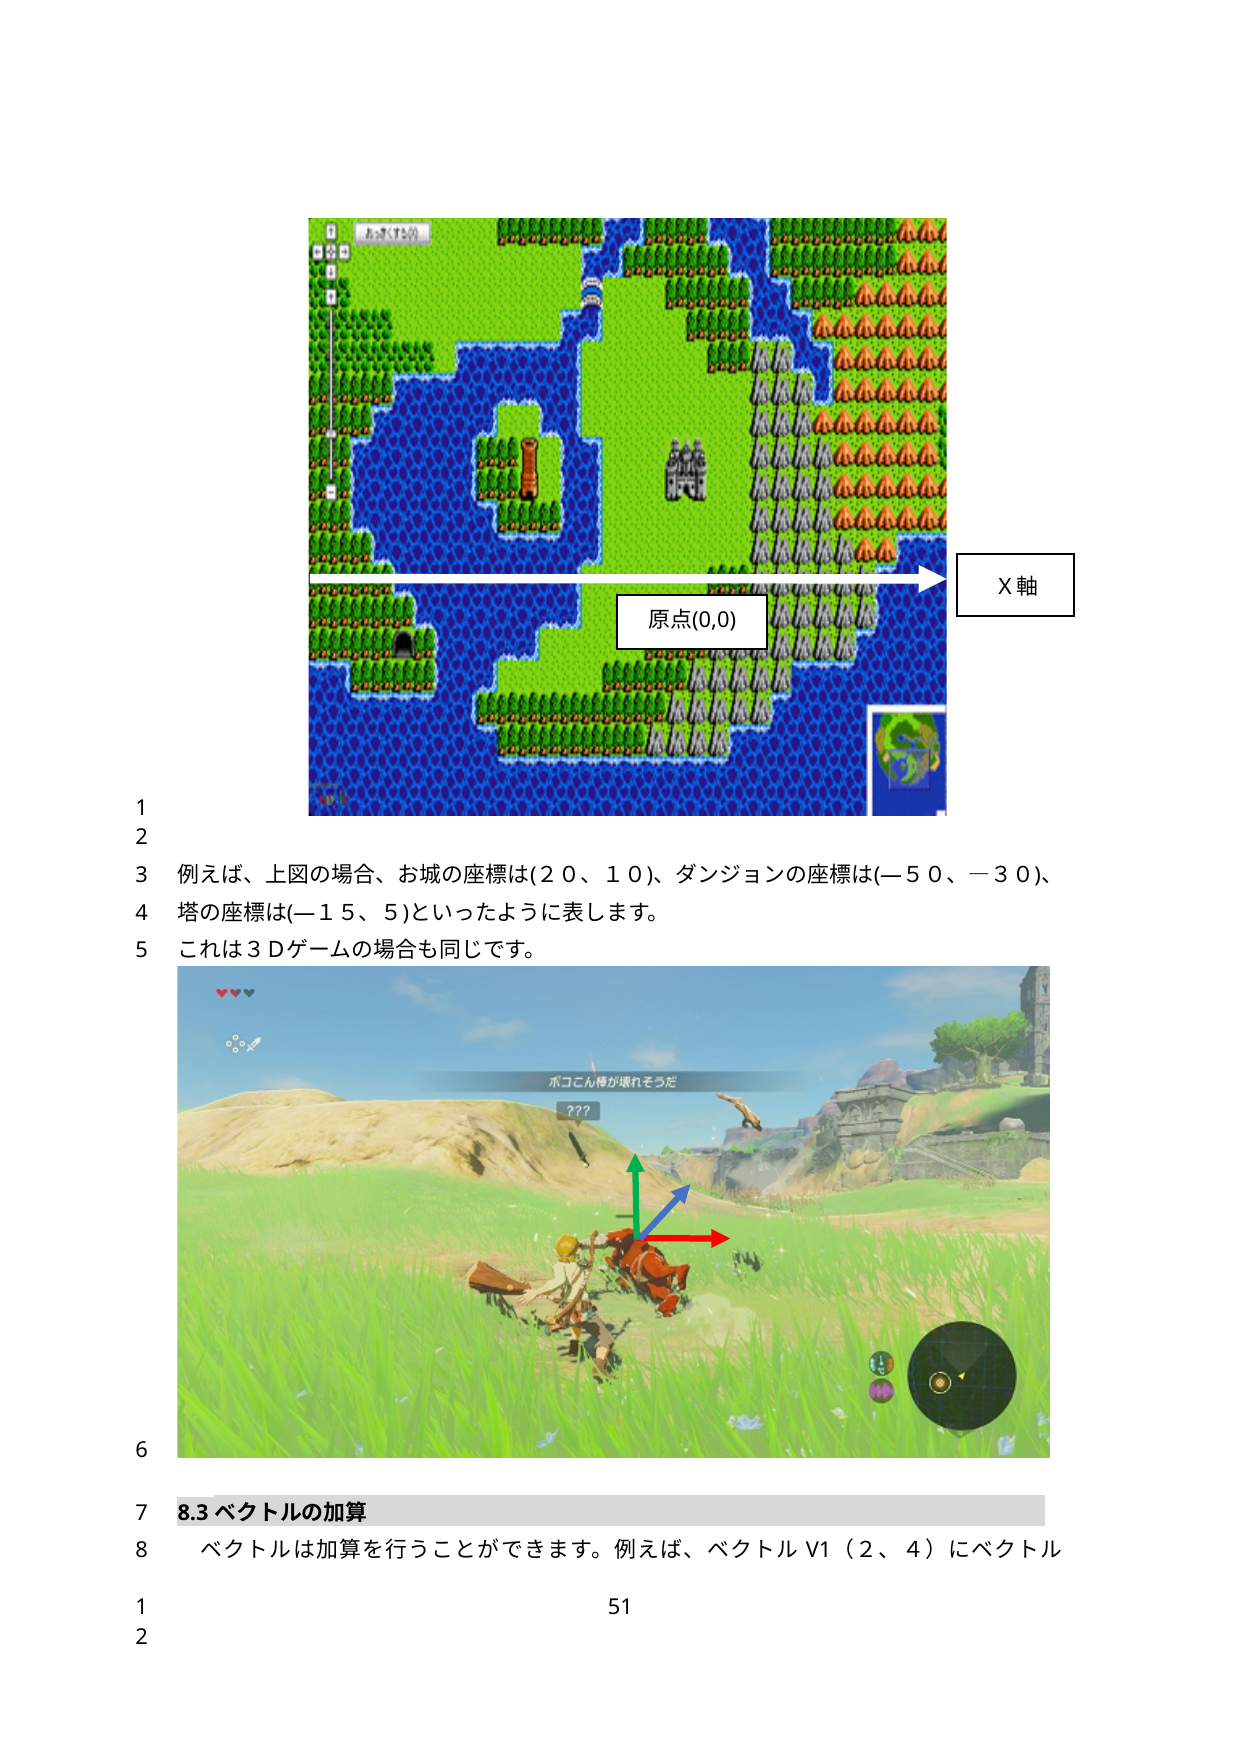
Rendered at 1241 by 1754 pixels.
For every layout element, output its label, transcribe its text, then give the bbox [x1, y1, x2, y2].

picture [308, 218, 947, 816]
text これは３Ｄゲームの場合も同じです。 [177, 929, 1063, 967]
picture [177, 966, 1050, 1458]
subtitle 8.3 ベクトルの加算 [177, 1492, 1063, 1529]
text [177, 1529, 1063, 1567]
text 例えば、上図の場合、お城の座標は(２０、１０)、ダンジョンの座標は(―５０、―３０)、塔の座標は(―１５、５)といったように表します。 [177, 854, 1063, 929]
